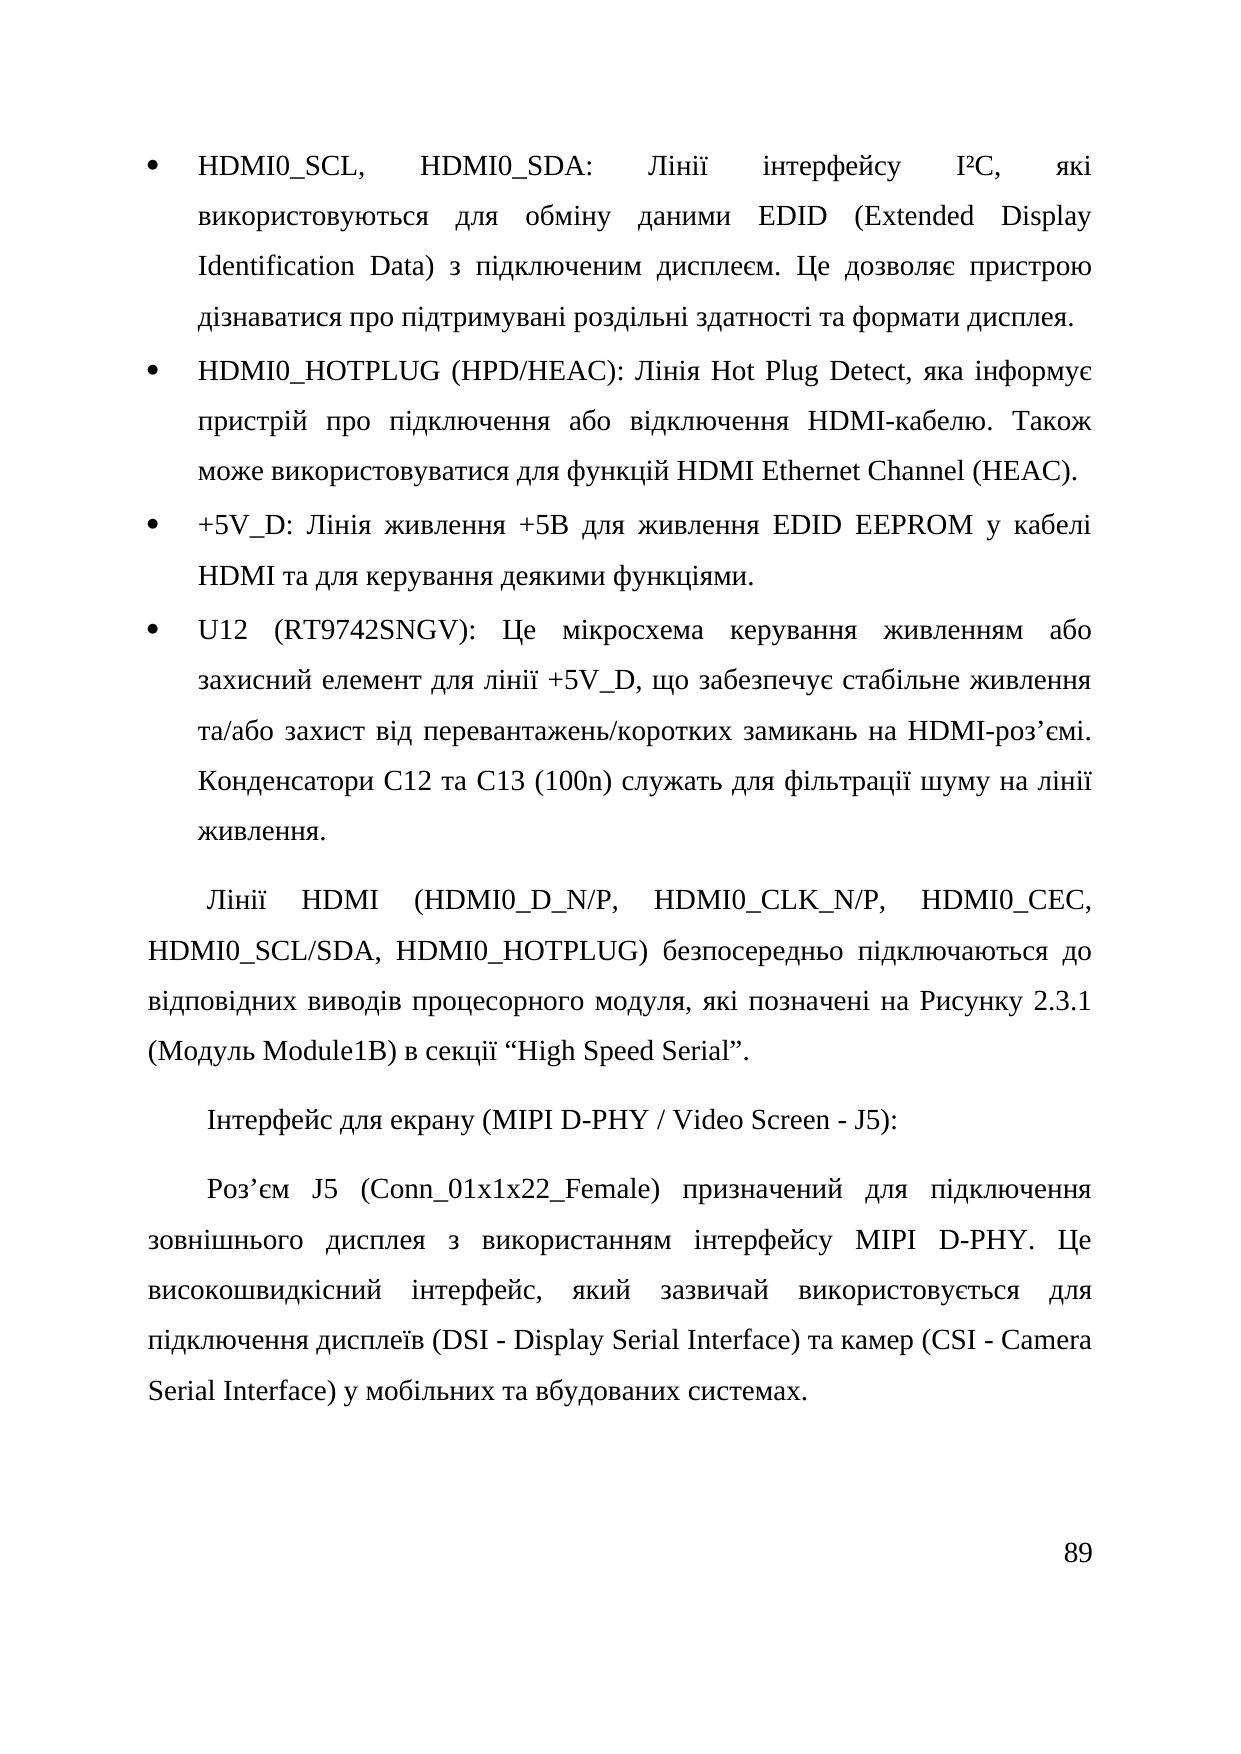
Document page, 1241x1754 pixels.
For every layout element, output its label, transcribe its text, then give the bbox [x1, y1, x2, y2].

list HDMI0_SCL, HDMI0_SDA: Лінії інтерфейсу I²C, які використовуються для обміну даними EDID (Extended Display Identification Data) з підключеним дисплеєм. Це дозволяє пристрою дізнаватися про підтримувані роздільні здатності та формати дисплея. [148, 148, 1093, 332]
list +5V_D: Лінія живлення +5В для живлення EDID EEPROM у кабелі HDMI та для керування деякими функціями. [148, 507, 1093, 591]
list HDMI0_HOTPLUG (HPD/HEAC): Лінія Hot Plug Detect, яка інформує пристрій про підключення або відключення HDMI-кабелю. Також може використовуватися для функцій HDMI Ethernet Channel (HEAC). [148, 353, 1093, 487]
text Інтерфейс для екрану (MIPI D-PHY / Video Screen - J5): [148, 1102, 1093, 1136]
list U12 (RT9742SNGV): Це мікросхема керування живленням або захисний елемент для лінії +5V_D, що забезпечує стабільне живлення та/або захист від перевантажень/коротких замикань на HDMI-роз’ємі. Конденсатори C12 та C13 (100n) служать для фільтрації шуму на лінії живлення. [148, 612, 1093, 847]
text Роз’єм J5 (Conn_01x1x22_Female) призначений для підключення зовнішнього дисплея з використанням інтерфейсу MIPI D-PHY. Це високошвидкісний інтерфейс, який зазвичай використовується для підключення дисплеїв (DSI - Display Serial Interface) та камер (CSI - Camera Serial Interface) у мобільних та вбудованих системах. [148, 1171, 1093, 1406]
text Лінії HDMI (HDMI0_D_N/P, HDMI0_CLK_N/P, HDMI0_CEC, HDMI0_SCL/SDA, HDMI0_HOTPLUG) безпосередньо підключаються до відповідних виводів процесорного модуля, які позначені на Рисунку 2.3.1 (Модуль Module1B) в секції “High Speed Serial”. [148, 882, 1093, 1067]
